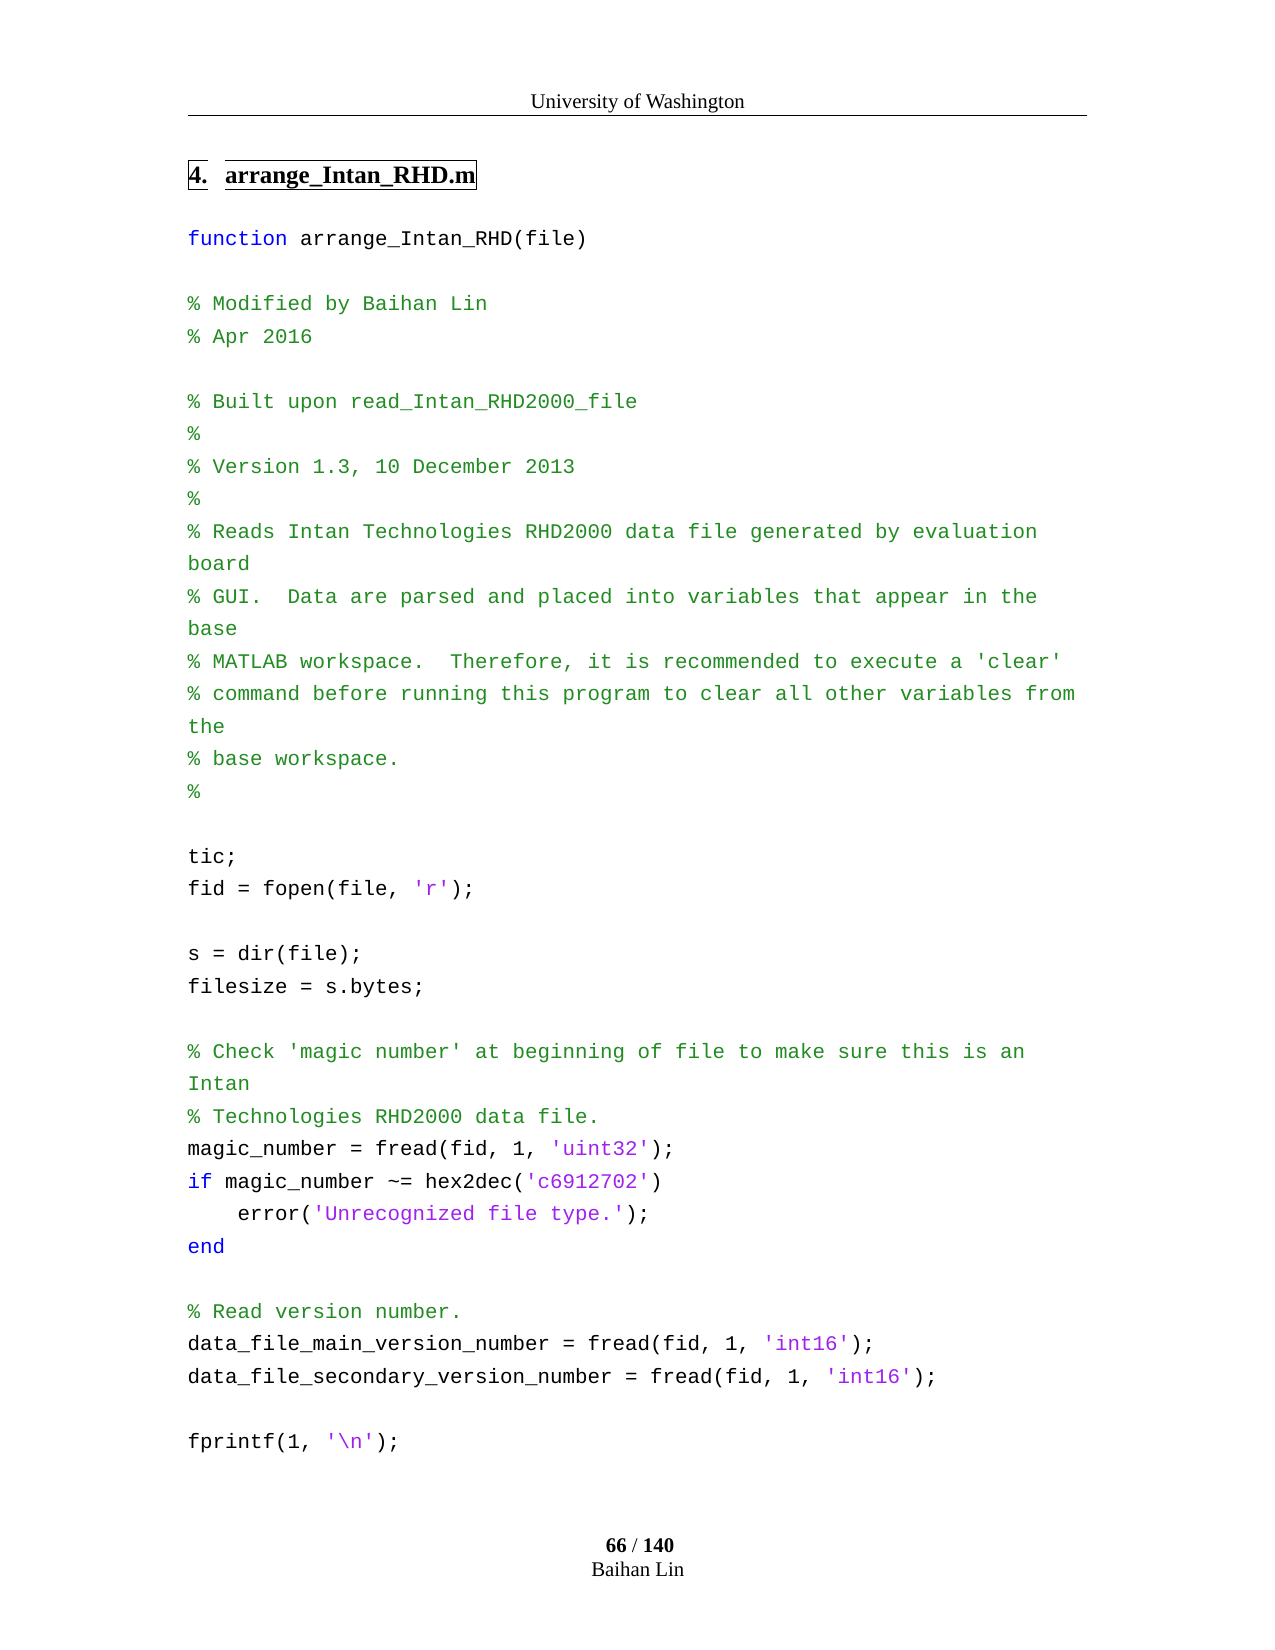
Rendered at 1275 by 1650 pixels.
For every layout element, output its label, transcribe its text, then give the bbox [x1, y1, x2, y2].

text % Technologies RHD2000 data file. [187, 1101, 1087, 1134]
text end [187, 1231, 1087, 1264]
text function arrange_Intan_RHD(file) [187, 224, 1087, 256]
text data_file_main_version_number = fread(fid, 1, 'int16'); [187, 1329, 1087, 1361]
text % Read version number. [187, 1296, 1087, 1329]
text tic; [187, 841, 1087, 874]
text magic_number = fread(fid, 1, 'uint32'); [187, 1134, 1087, 1166]
text if magic_number ~= hex2dec('c6912702') [187, 1166, 1087, 1199]
text % [187, 419, 1087, 451]
list arrange_Intan_RHD.m [187, 159, 1087, 191]
text % GUI. Data are parsed and placed into variables that appear in the base [187, 581, 1087, 646]
text s = dir(file); [187, 939, 1087, 971]
text % MATLAB workspace. Therefore, it is recommended to execute a 'clear' [187, 646, 1087, 679]
text fid = fopen(file, 'r'); [187, 874, 1087, 906]
text % command before running this program to clear all other variables from the [187, 679, 1087, 744]
text % Version 1.3, 10 December 2013 [187, 451, 1087, 484]
text % Apr 2016 [187, 321, 1087, 354]
text % [187, 484, 1087, 516]
text filesize = s.bytes; [187, 971, 1087, 1004]
text % Check 'magic number' at beginning of file to make sure this is an Intan [187, 1036, 1087, 1101]
text % base workspace. [187, 744, 1087, 776]
text % Built upon read_Intan_RHD2000_file [187, 386, 1087, 419]
text % [187, 776, 1087, 809]
text % Modified by Baihan Lin [187, 289, 1087, 321]
text data_file_secondary_version_number = fread(fid, 1, 'int16'); [187, 1361, 1087, 1394]
text error('Unrecognized file type.'); [187, 1199, 1087, 1231]
text % Reads Intan Technologies RHD2000 data file generated by evaluation board [187, 516, 1087, 581]
text fprintf(1, '\n'); [187, 1426, 1087, 1459]
